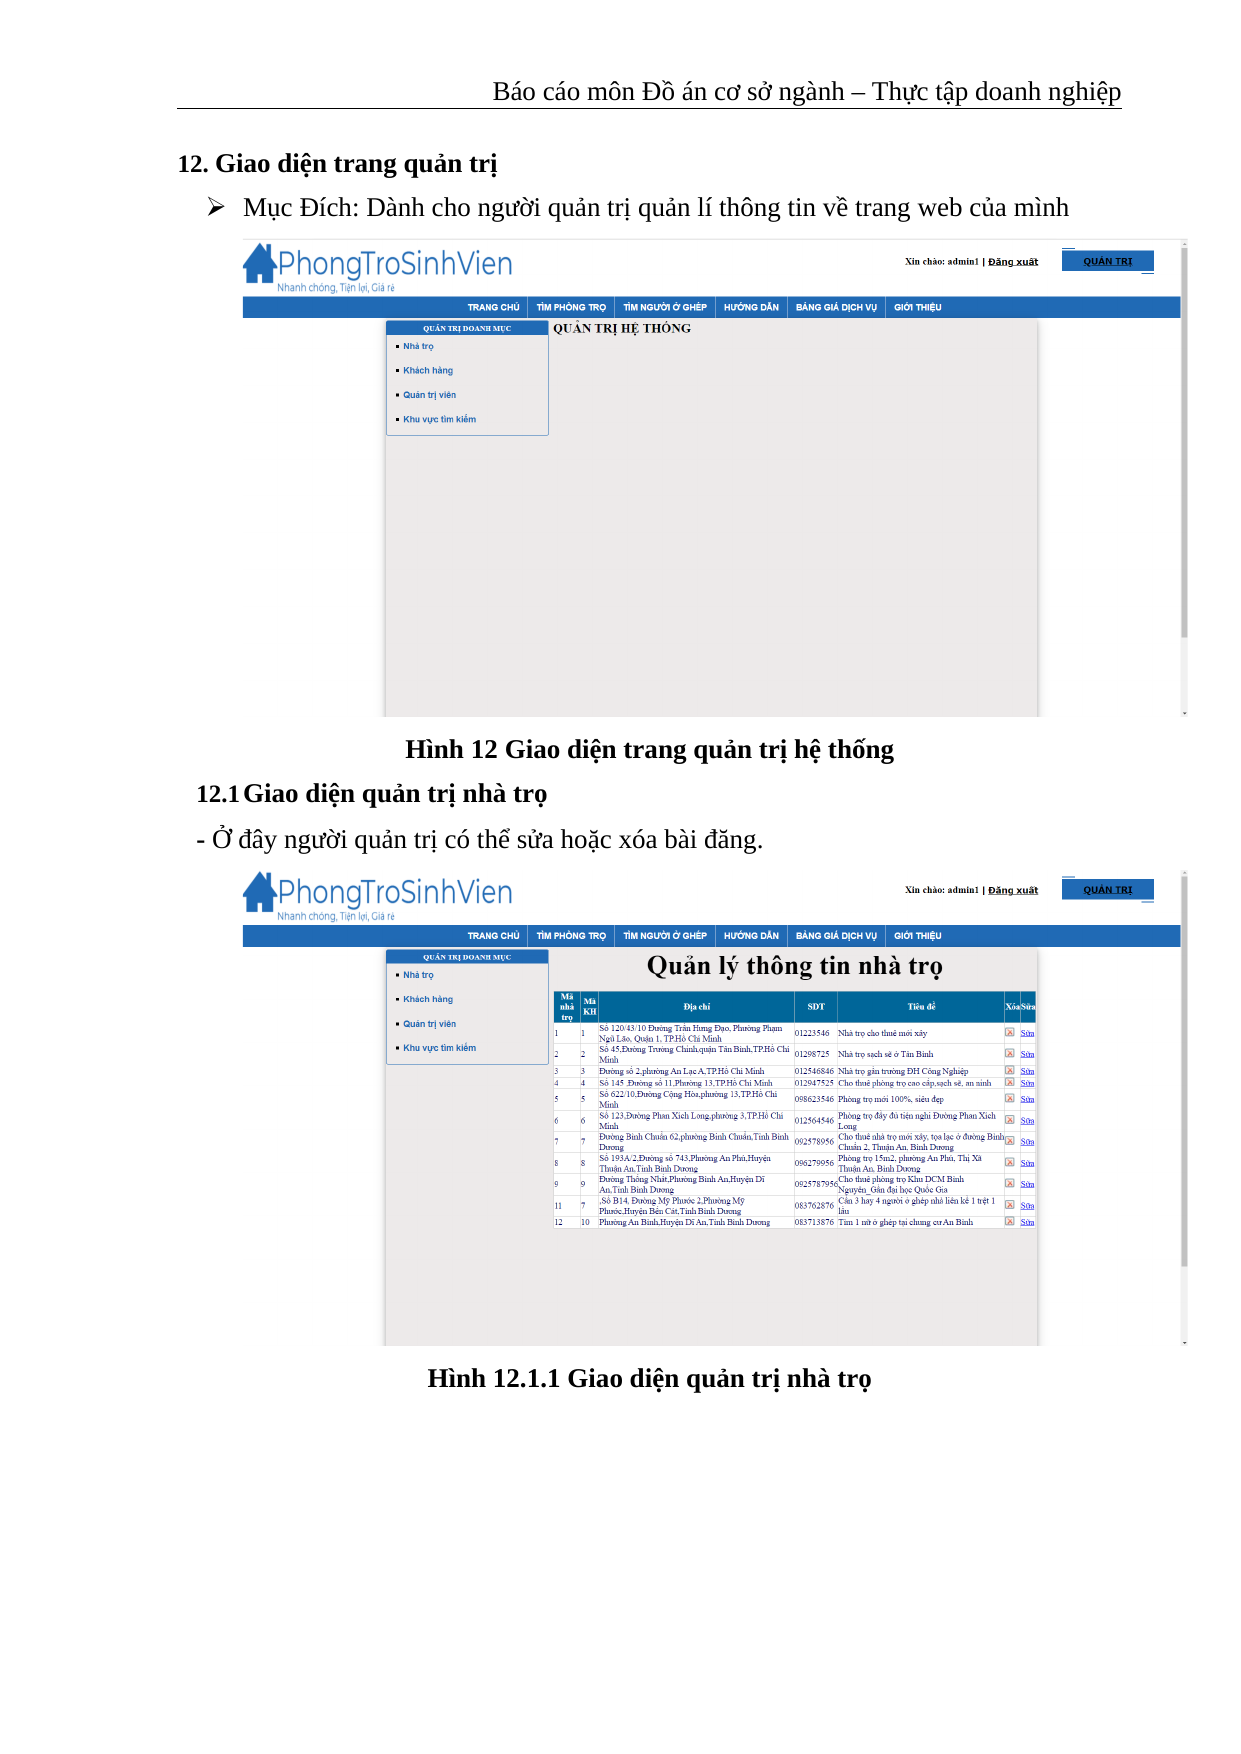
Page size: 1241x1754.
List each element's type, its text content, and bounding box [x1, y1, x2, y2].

list Mục Đích: Dành cho người quản trị quản lí thông tin về trang web của mình [205, 191, 1122, 222]
picture [242, 238, 1188, 717]
list Giao diện quản trị nhà trọ [196, 777, 1122, 808]
list Giao diện trang quản trị [177, 148, 1122, 179]
text Hình 12.1.1 Giao diện quản trị nhà trọ [177, 1362, 1122, 1393]
text Hình 12 Giao diện trang quản trị hệ thống [177, 733, 1122, 764]
text - Ở đây người quản trị có thể sửa hoặc xóa bài đăng. [196, 823, 1122, 854]
picture [242, 870, 1188, 1346]
